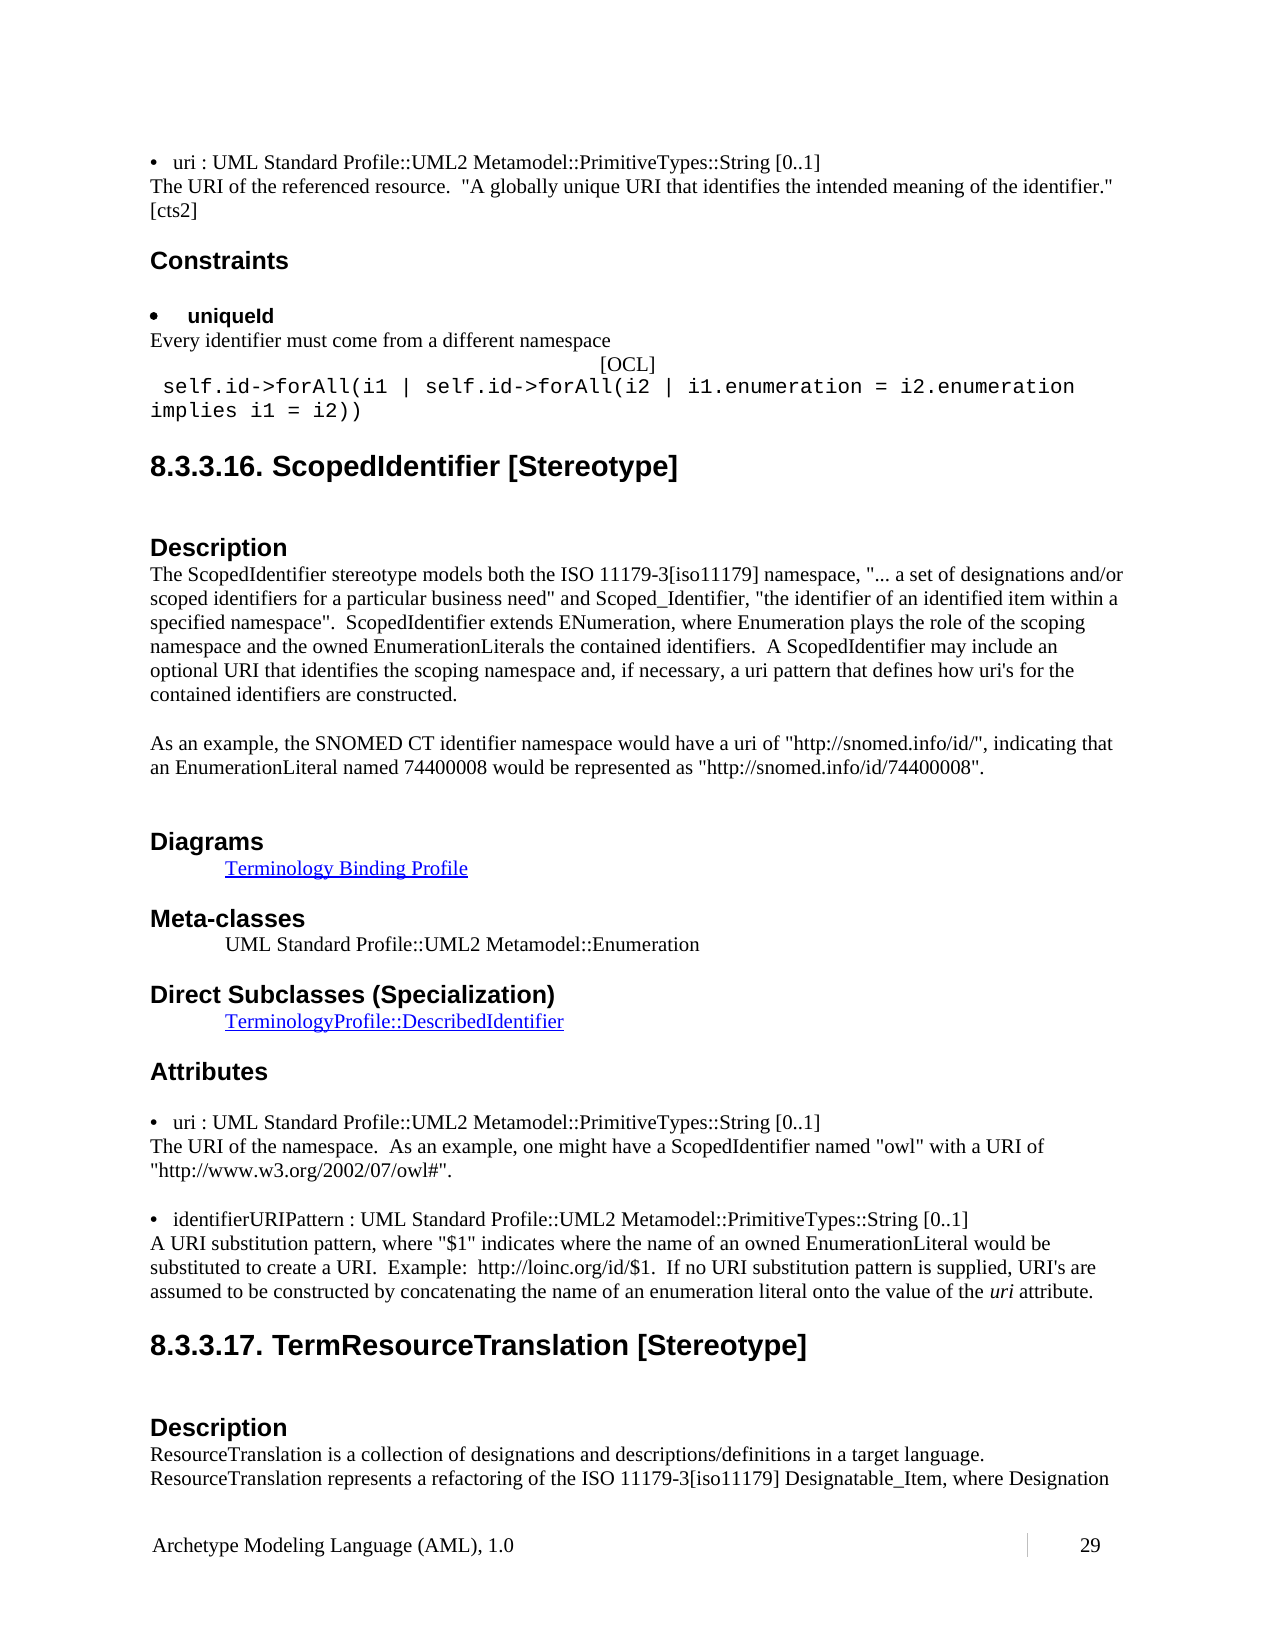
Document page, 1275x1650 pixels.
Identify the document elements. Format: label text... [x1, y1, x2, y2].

text As an example, the SNOMED CT identifier namespace would have a uri of "http://snomed.info/id/", indicating that an EnumerationLiteral named 74400008 would be represented as "http://snomed.info/id/74400008". [150, 731, 1125, 779]
text Attributes [150, 1057, 1125, 1086]
text Meta-classes [150, 904, 1125, 932]
text The ScopedIdentifier stereotype models both the ISO 11179-3[iso11179] namespace, "... a set of designations and/or scoped identifiers for a particular business need" and Scoped_Identifier, "the identifier of an identified item within a specified namespace". ScopedIdentifier extends ENumeration, where Enumeration plays the role of the scoping namespace and the owned EnumerationLiterals the contained identifiers. A ScopedIdentifier may include an optional URI that identifies the scoping namespace and, if necessary, a uri pattern that defines how uri's for the contained identifiers are constructed. [150, 562, 1125, 706]
text • uri : UML Standard Profile::UML2 Metamodel::PrimitiveTypes::String [0..1] [150, 1110, 1125, 1134]
subtitle ScopedIdentifier [Stereotype] [150, 449, 1125, 482]
text Every identifier must come from a different namespace [150, 328, 1125, 352]
list uniqueId [150, 304, 1125, 328]
subtitle TermResourceTranslation [Stereotype] [150, 1328, 1125, 1362]
text • identifierURIPattern : UML Standard Profile::UML2 Metamodel::PrimitiveTypes::String [0..1] [150, 1206, 1125, 1231]
text [OCL] [525, 352, 1125, 376]
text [150, 1442, 1125, 1490]
text The URI of the namespace. As an example, one might have a ScopedIdentifier named "owl" with a URI of "http://www.w3.org/2002/07/owl#". [150, 1134, 1125, 1182]
text The URI of the referenced resource. "A globally unique URI that identifies the intended meaning of the identifier." [cts2] [150, 174, 1125, 222]
text • uri : UML Standard Profile::UML2 Metamodel::PrimitiveTypes::String [0..1] [150, 150, 1125, 174]
text Terminology Binding Profile [225, 856, 1125, 879]
text UML Standard Profile::UML2 Metamodel::Enumeration [150, 932, 1125, 956]
text TerminologyProfile::DescribedIdentifier [150, 1009, 1125, 1033]
text Constraints [150, 246, 1125, 275]
text Description [150, 533, 1125, 562]
text A URI substitution pattern, where "$1" indicates where the name of an owned EnumerationLiteral would be substituted to create a URI. Example: http://loinc.org/id/$1. If no URI substitution pattern is supplied, URI's are assumed to be constructed by concatenating the name of an enumeration literal onto the value of the uri attribute. [150, 1231, 1125, 1303]
text Description [150, 1413, 1125, 1442]
text Direct Subclasses (Specialization) [150, 981, 1125, 1009]
text Diagrams [150, 827, 1125, 856]
text self.id->forAll(i1 | self.id->forAll(i2 | i1.enumeration = i2.enumeration implies i1 = i2)) [150, 376, 1125, 423]
